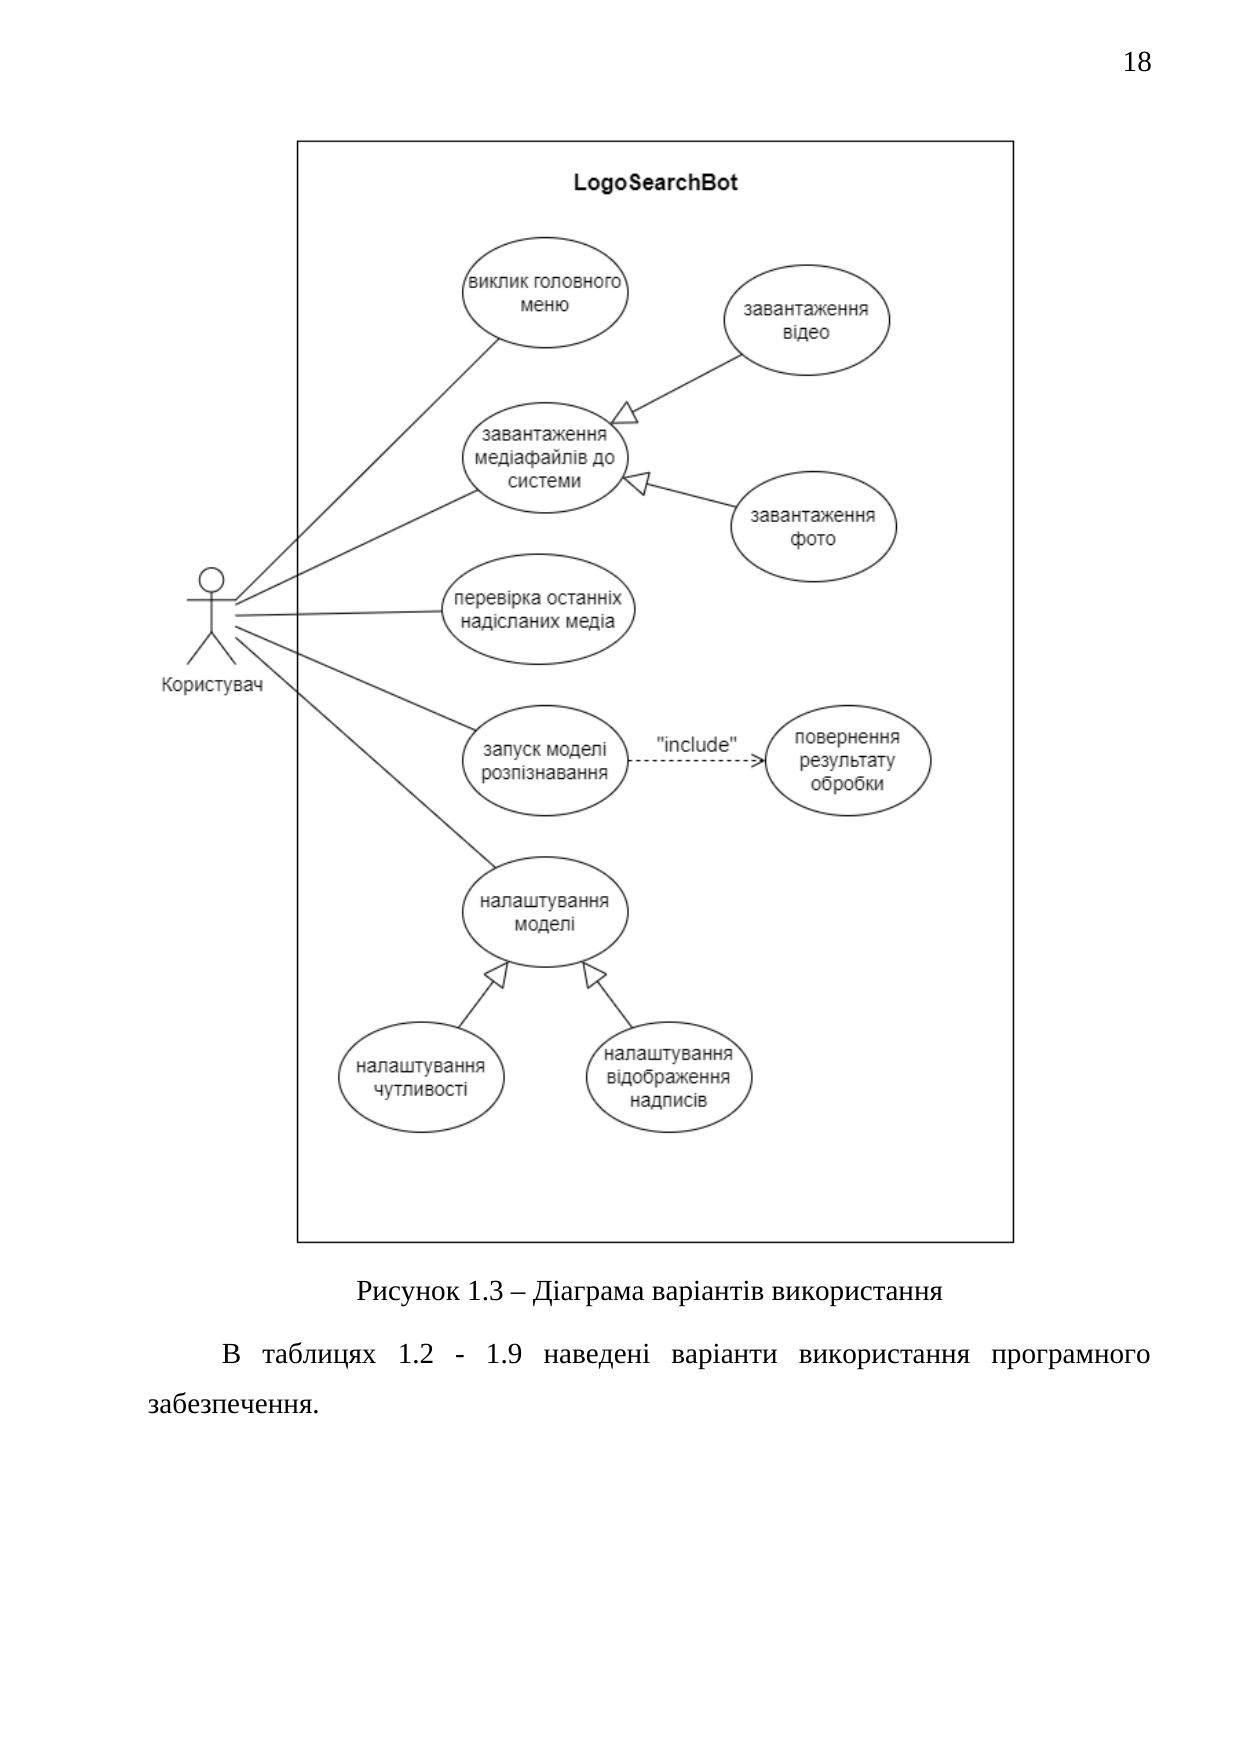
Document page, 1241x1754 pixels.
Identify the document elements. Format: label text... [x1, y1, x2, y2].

picture [147, 128, 1152, 1257]
text Рисунок 1.3 – Діаграма варіантів використання [148, 1273, 1152, 1306]
text В таблицях 1.2 - 1.9 наведені варіанти використання програмного забезпечення. [148, 1336, 1152, 1419]
